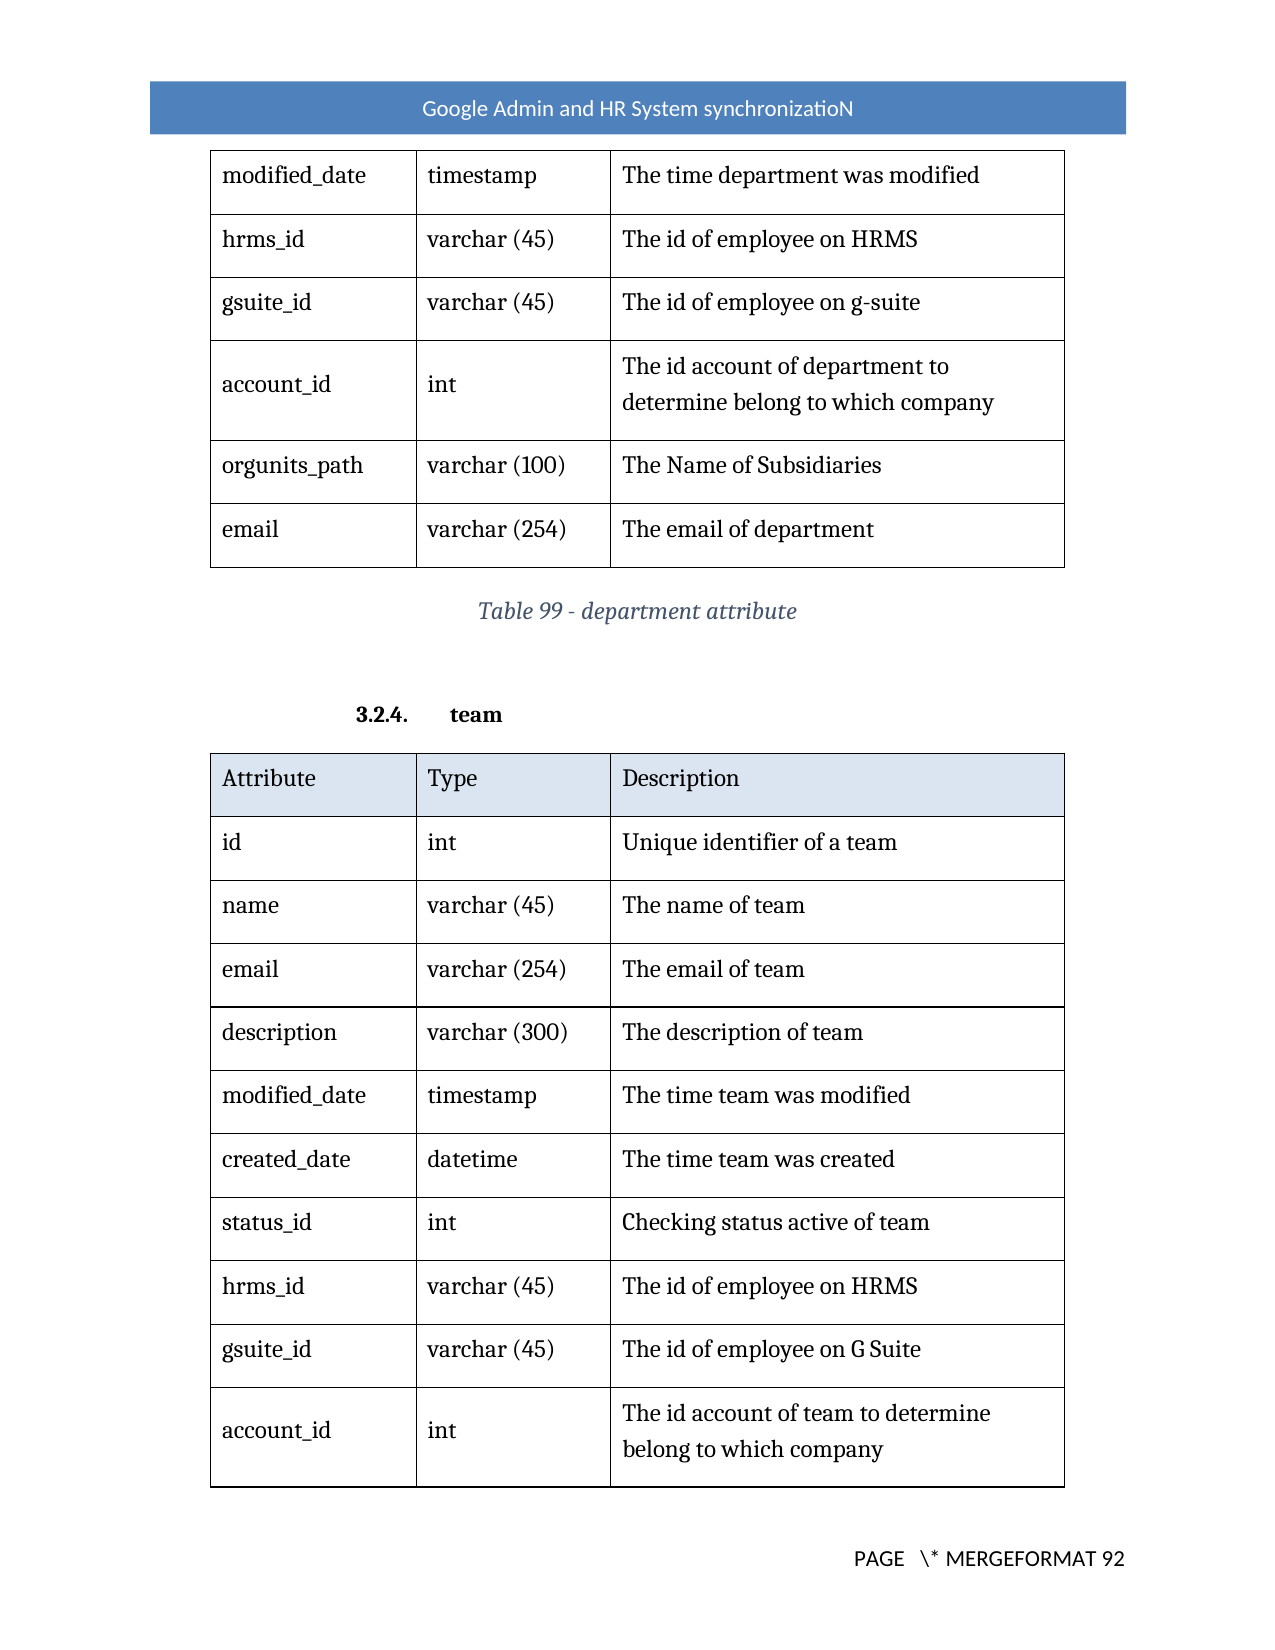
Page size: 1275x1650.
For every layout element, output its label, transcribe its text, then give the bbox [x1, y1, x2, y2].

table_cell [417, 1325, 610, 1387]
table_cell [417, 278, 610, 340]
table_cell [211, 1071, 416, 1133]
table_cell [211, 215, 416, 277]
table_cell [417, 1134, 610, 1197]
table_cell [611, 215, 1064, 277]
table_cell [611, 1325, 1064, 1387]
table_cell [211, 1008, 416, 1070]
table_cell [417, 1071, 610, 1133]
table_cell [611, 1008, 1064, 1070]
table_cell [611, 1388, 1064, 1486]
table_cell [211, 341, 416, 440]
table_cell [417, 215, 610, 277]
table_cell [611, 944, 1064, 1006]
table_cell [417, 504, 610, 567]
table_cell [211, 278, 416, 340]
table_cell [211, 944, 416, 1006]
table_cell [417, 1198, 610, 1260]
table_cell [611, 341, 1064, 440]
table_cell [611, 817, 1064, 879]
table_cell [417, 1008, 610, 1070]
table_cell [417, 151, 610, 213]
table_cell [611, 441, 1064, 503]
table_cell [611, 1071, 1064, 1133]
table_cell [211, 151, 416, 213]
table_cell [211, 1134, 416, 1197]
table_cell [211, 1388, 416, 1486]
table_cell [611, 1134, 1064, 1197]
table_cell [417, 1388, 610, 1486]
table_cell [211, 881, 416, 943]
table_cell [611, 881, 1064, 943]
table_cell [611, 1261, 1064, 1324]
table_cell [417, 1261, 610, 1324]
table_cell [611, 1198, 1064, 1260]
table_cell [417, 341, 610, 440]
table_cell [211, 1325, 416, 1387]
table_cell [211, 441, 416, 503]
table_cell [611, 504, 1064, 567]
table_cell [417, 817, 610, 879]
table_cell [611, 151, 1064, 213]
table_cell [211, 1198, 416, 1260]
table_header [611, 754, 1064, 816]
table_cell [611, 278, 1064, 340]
subtitle team [356, 702, 1125, 728]
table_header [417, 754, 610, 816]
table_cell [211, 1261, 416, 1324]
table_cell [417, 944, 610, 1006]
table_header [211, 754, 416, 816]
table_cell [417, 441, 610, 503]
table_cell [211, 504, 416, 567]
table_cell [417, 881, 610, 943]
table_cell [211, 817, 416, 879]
